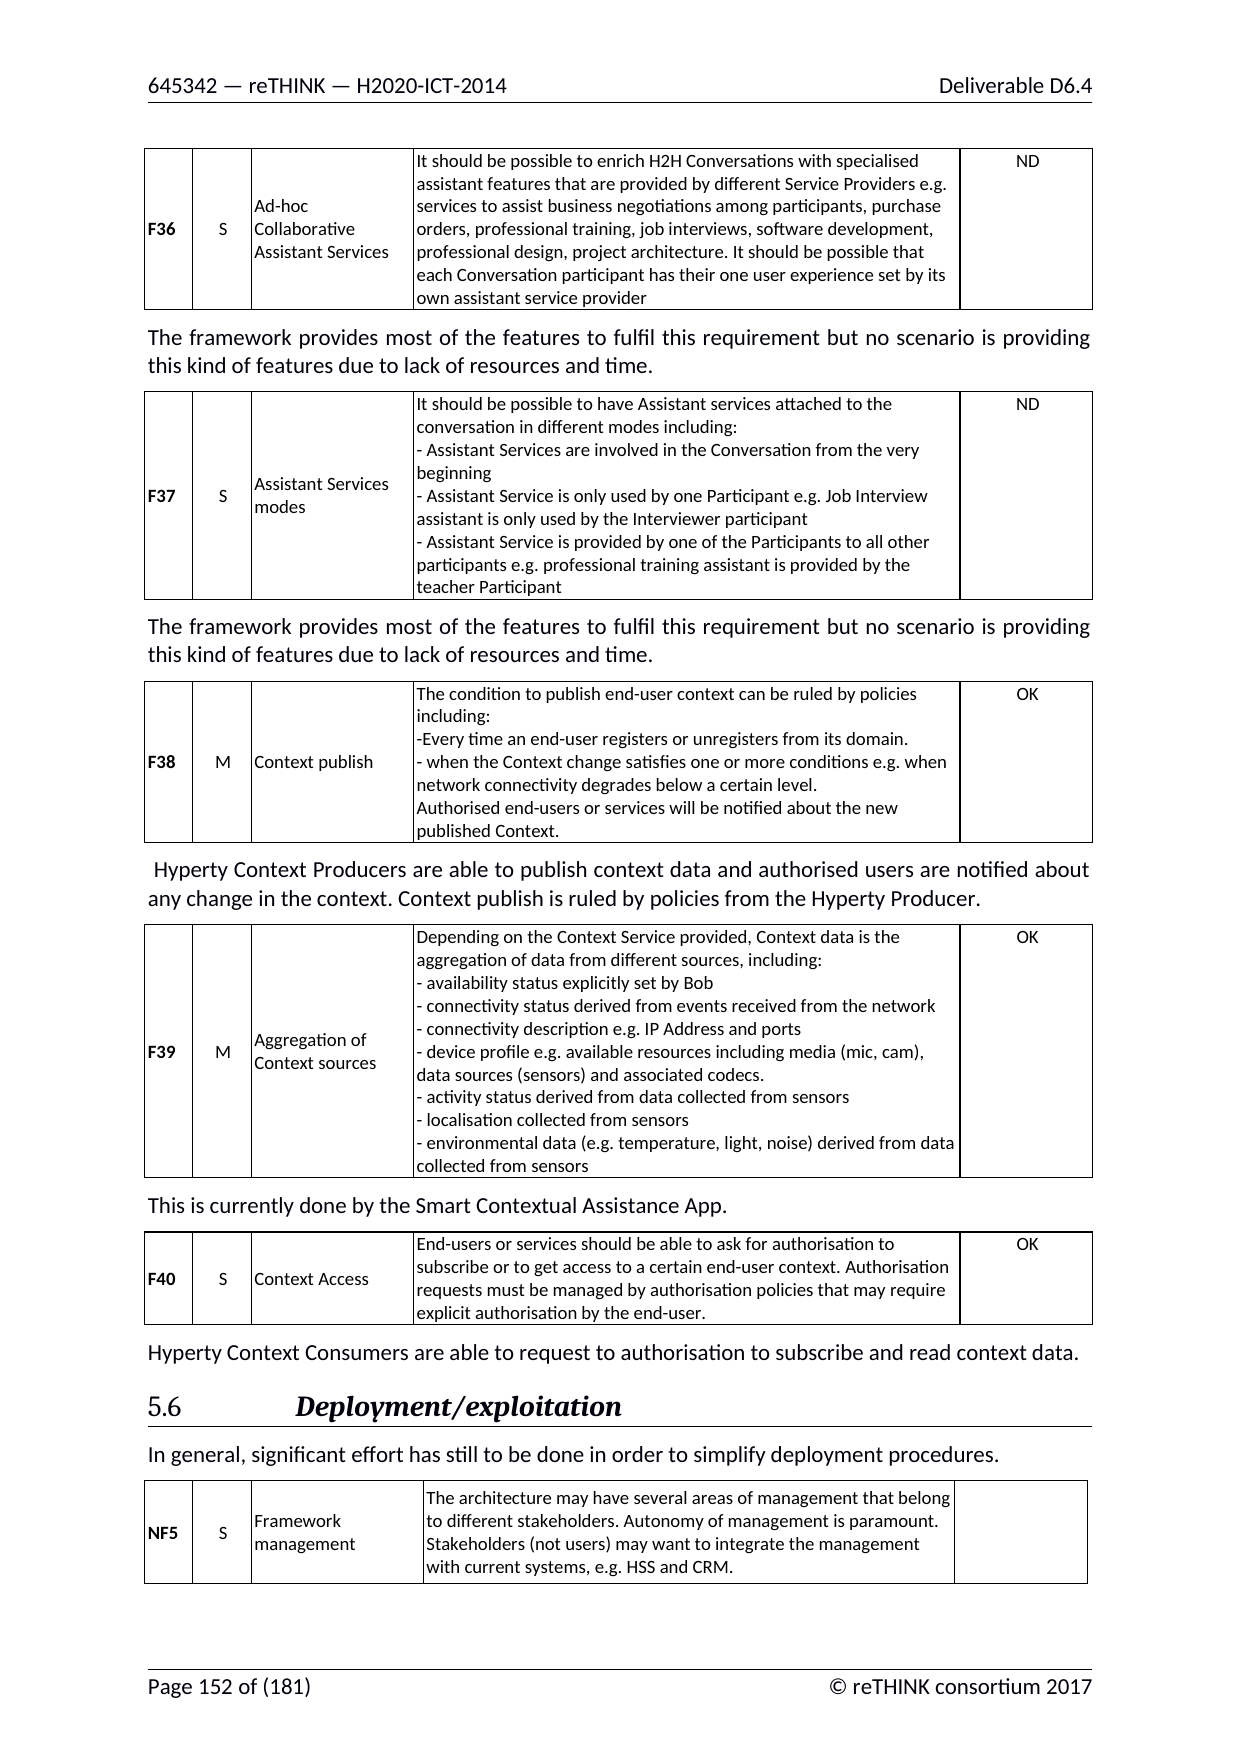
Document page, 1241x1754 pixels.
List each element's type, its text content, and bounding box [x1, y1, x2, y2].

text The framework provides most of the features to fulfil this requirement but no scenario is providing this kind of features due to lack of resources and time. [148, 323, 1092, 379]
table_header ND [961, 392, 1092, 598]
table_header M [193, 925, 251, 1177]
table_header The architecture may have several areas of management that belong to different stakeholders. Autonomy of management is paramount. Stakeholders (not users) may want to integrate the management with current systems, e.g. HSS and CRM. [424, 1481, 954, 1583]
text This is currently done by the Smart Contextual Assistance App. [148, 1191, 1092, 1219]
table_header Depending on the Context Service provided, Context data is the aggregation of data from different sources, including: - availability status explicitly set by Bob - connectivity status derived from events received from the network - connectivity description e.g. IP Address and ports - device profile e.g. available resources including media (mic, cam), data sources (sensors) and associated codecs. - activity status derived from data collected from sensors - localisation collected from sensors - environmental data (e.g. temperature, light, noise) derived from data collected from sensors [414, 925, 959, 1177]
table_header Framework management [252, 1481, 423, 1583]
table_header S [193, 149, 251, 309]
table_header End-users or services should be able to ask for authorisation to subscribe or to get access to a certain end-user context. Authorisation requests must be managed by authorisation policies that may require explicit authorisation by the end-user. [414, 1233, 959, 1324]
table_header OK [961, 1233, 1092, 1324]
table_header Context Access [252, 1233, 413, 1324]
table_header F39 [145, 925, 192, 1177]
subtitle Deployment/exploitation [148, 1391, 1092, 1426]
table_header S [193, 1481, 251, 1583]
table_header F37 [145, 392, 192, 598]
text Hyperty Context Consumers are able to request to authorisation to subscribe and read context data. [148, 1338, 1092, 1366]
table_header The condition to publish end-user context can be ruled by policies including: -Every time an end-user registers or unregisters from its domain. - when the Context change satisfies one or more conditions e.g. when network connectivity degrades below a certain level. Authorised end-users or services will be notified about the new published Context. [414, 682, 959, 842]
table_header It should be possible to enrich H2H Conversations with specialised assistant features that are provided by different Service Providers e.g. services to assist business negotiations among participants, purchase orders, professional training, job interviews, software development, professional design, project architecture. It should be possible that each Conversation participant has their one user experience set by its own assistant service provider [414, 149, 959, 309]
table_header OK [961, 925, 1092, 1177]
table_header S [193, 392, 251, 598]
table_header OK [961, 682, 1092, 842]
table_header S [193, 1233, 251, 1324]
table_header It should be possible to have Assistant services attached to the conversation in different modes including: - Assistant Services are involved in the Conversation from the very beginning - Assistant Service is only used by one Participant e.g. Job Interview assistant is only used by the Interviewer participant - Assistant Service is provided by one of the Participants to all other participants e.g. professional training assistant is provided by the teacher Participant [414, 392, 959, 598]
table_header Context publish [252, 682, 413, 842]
table_header F36 [145, 149, 192, 309]
table_header [955, 1481, 1087, 1583]
table_header Aggregation of Context sources [252, 925, 413, 1177]
text Hyperty Context Producers are able to publish context data and authorised users are notified about any change in the context. Context publish is ruled by policies from the Hyperty Producer. [148, 856, 1092, 912]
table_header Ad-hoc Collaborative Assistant Services [252, 149, 413, 309]
table_header F40 [145, 1233, 192, 1324]
table_header ND [961, 149, 1092, 309]
table_header F38 [145, 682, 192, 842]
table_header M [193, 682, 251, 842]
table_header Assistant Services modes [252, 392, 413, 598]
table_header NF5 [145, 1481, 192, 1583]
text The framework provides most of the features to fulfil this requirement but no scenario is providing this kind of features due to lack of resources and time. [148, 612, 1092, 668]
text In general, significant effort has still to be done in order to simplify deployment procedures. [148, 1440, 1092, 1468]
